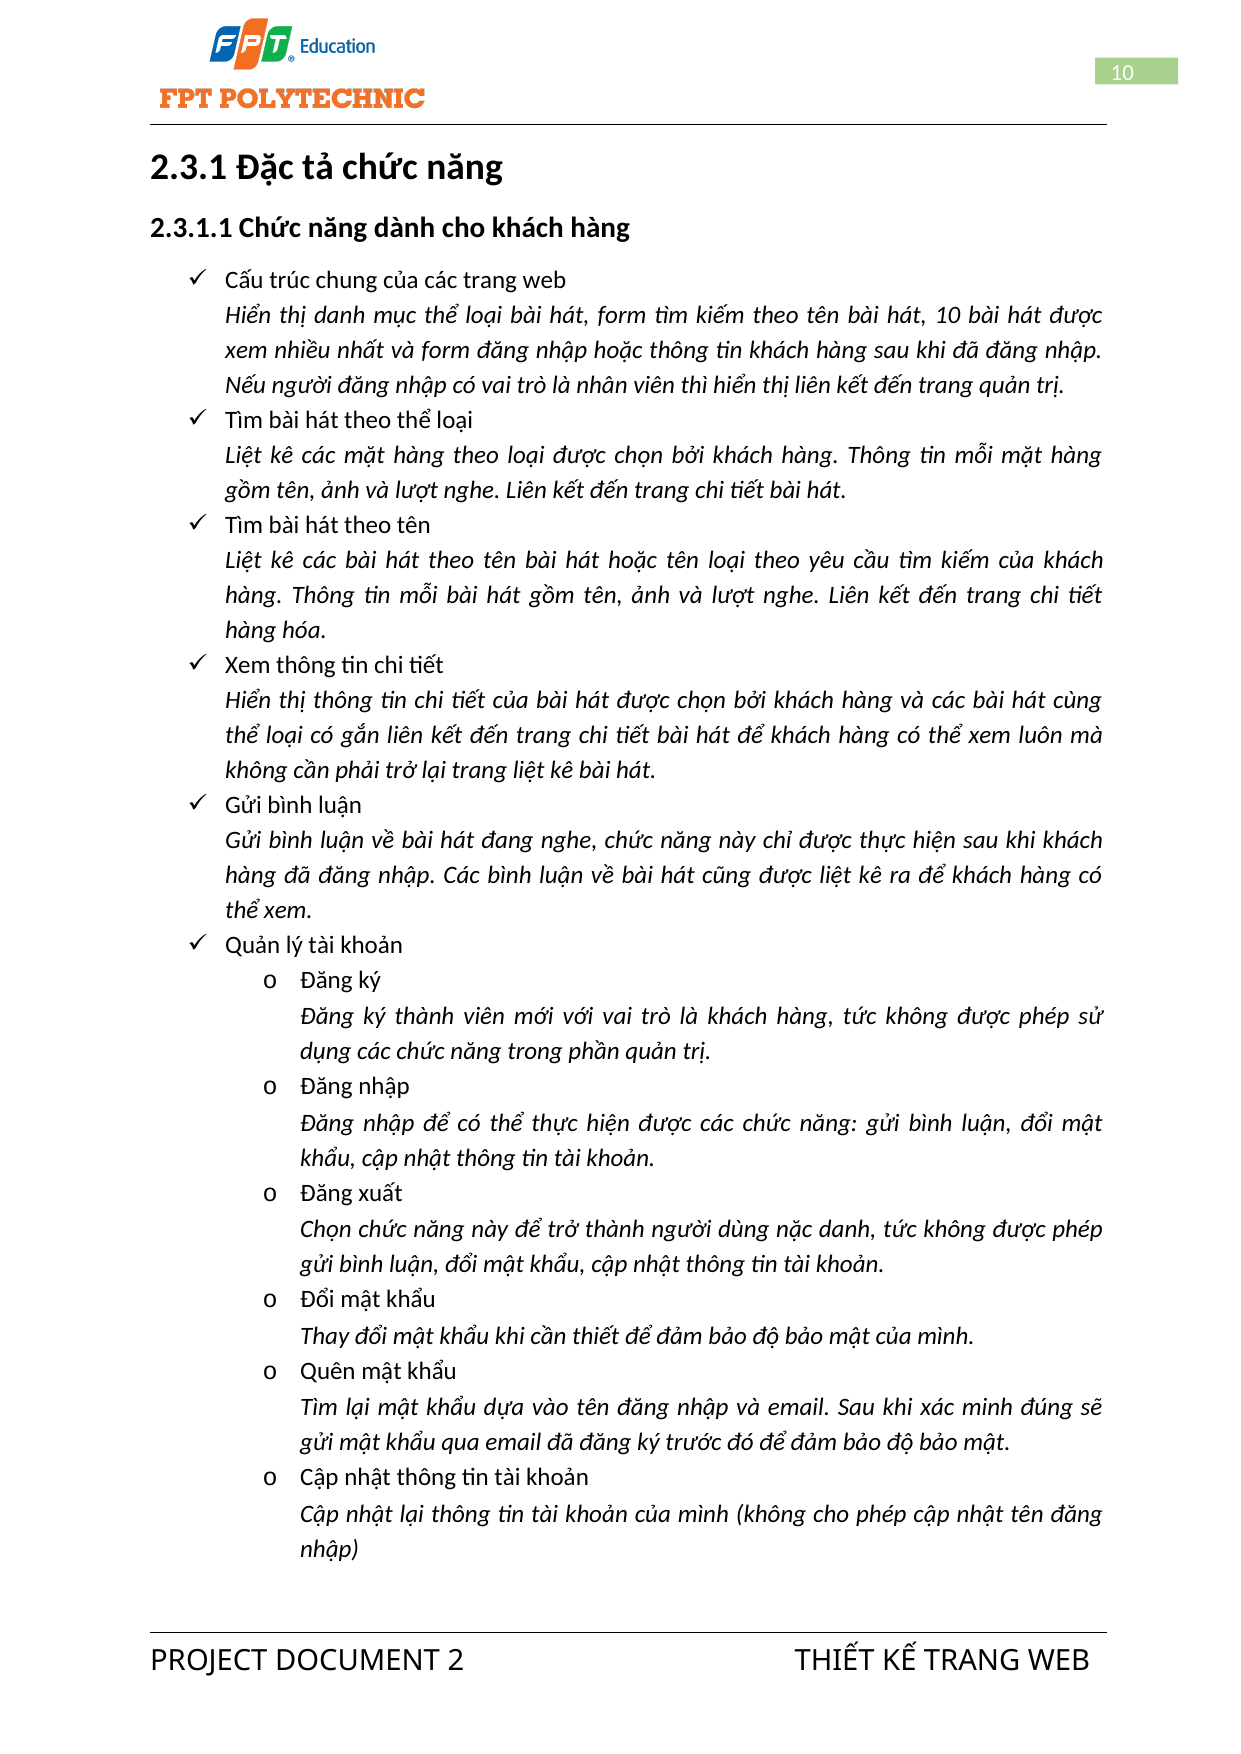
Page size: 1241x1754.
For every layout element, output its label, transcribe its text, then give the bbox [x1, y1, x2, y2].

list Đăng ký thành viên mới với vai trò là khách hàng, tức không được phép sử dụng các chức năng trong phần quản trị. [300, 1000, 1107, 1066]
list Liệt kê các mặt hàng theo loại được chọn bởi khách hàng. Thông tin mỗi mặt hàng gồm tên, ảnh và lượt nghe. Liên kết đến trang chi tiết bài hát. [225, 439, 1107, 504]
list Gửi bình luận [187, 789, 1107, 819]
list Hiển thị danh mục thể loại bài hát, form tìm kiếm theo tên bài hát, 10 bài hát được xem nhiều nhất và form đăng nhập hoặc thông tin khách hàng sau khi đã đăng nhập. Nếu người đăng nhập có vai trò là nhân viên thì hiển thị liên kết đến trang quản trị. [225, 299, 1107, 399]
list Gửi bình luận về bài hát đang nghe, chức năng này chỉ được thực hiện sau khi khách hàng đã đăng nhập. Các bình luận về bài hát cũng được liệt kê ra để khách hàng có thể xem. [225, 824, 1107, 924]
list Đăng nhập [262, 1070, 1107, 1102]
picture [150, 9, 434, 117]
list Quên mật khẩu [262, 1355, 1107, 1387]
list Quản lý tài khoản [187, 929, 1107, 959]
list Hiển thị thông tin chi tiết của bài hát được chọn bởi khách hàng và các bài hát cùng thể loại có gắn liên kết đến trang chi tiết bài hát để khách hàng có thể xem luôn mà không cần phải trở lại trang liệt kê bài hát. [225, 684, 1107, 784]
list Đăng ký [262, 964, 1107, 996]
list Xem thông tin chi tiết [187, 649, 1107, 679]
list Liệt kê các bài hát theo tên bài hát hoặc tên loại theo yêu cầu tìm kiếm của khách hàng. Thông tin mỗi bài hát gồm tên, ảnh và lượt nghe. Liên kết đến trang chi tiết hàng hóa. [225, 544, 1107, 644]
text 2.3.1.1 Chức năng dành cho khách hàng [150, 209, 1107, 244]
list Thay đổi mật khẩu khi cần thiết để đảm bảo độ bảo mật của mình. [300, 1320, 1107, 1350]
list Đổi mật khẩu [262, 1283, 1107, 1315]
list Đăng nhập để có thể thực hiện được các chức năng: gửi bình luận, đổi mật khẩu, cập nhật thông tin tài khoản. [300, 1107, 1107, 1172]
list Chọn chức năng này để trở thành người dùng nặc danh, tức không được phép gửi bình luận, đổi mật khẩu, cập nhật thông tin tài khoản. [300, 1213, 1107, 1279]
text 2.3.1 Đặc tả chức năng [150, 143, 1107, 188]
list Đăng xuất [262, 1177, 1107, 1209]
list Cập nhật thông tin tài khoản [262, 1461, 1107, 1493]
list Tìm lại mật khẩu dựa vào tên đăng nhập và email. Sau khi xác minh đúng sẽ gửi mật khẩu qua email đã đăng ký trước đó để đảm bảo độ bảo mật. [300, 1391, 1107, 1457]
list Tìm bài hát theo tên [187, 509, 1107, 539]
list Cập nhật lại thông tin tài khoản của mình (không cho phép cập nhật tên đăng nhập) [300, 1498, 1107, 1563]
list Cấu trúc chung của các trang web [187, 264, 1107, 294]
list Tìm bài hát theo thể loại [187, 404, 1107, 434]
